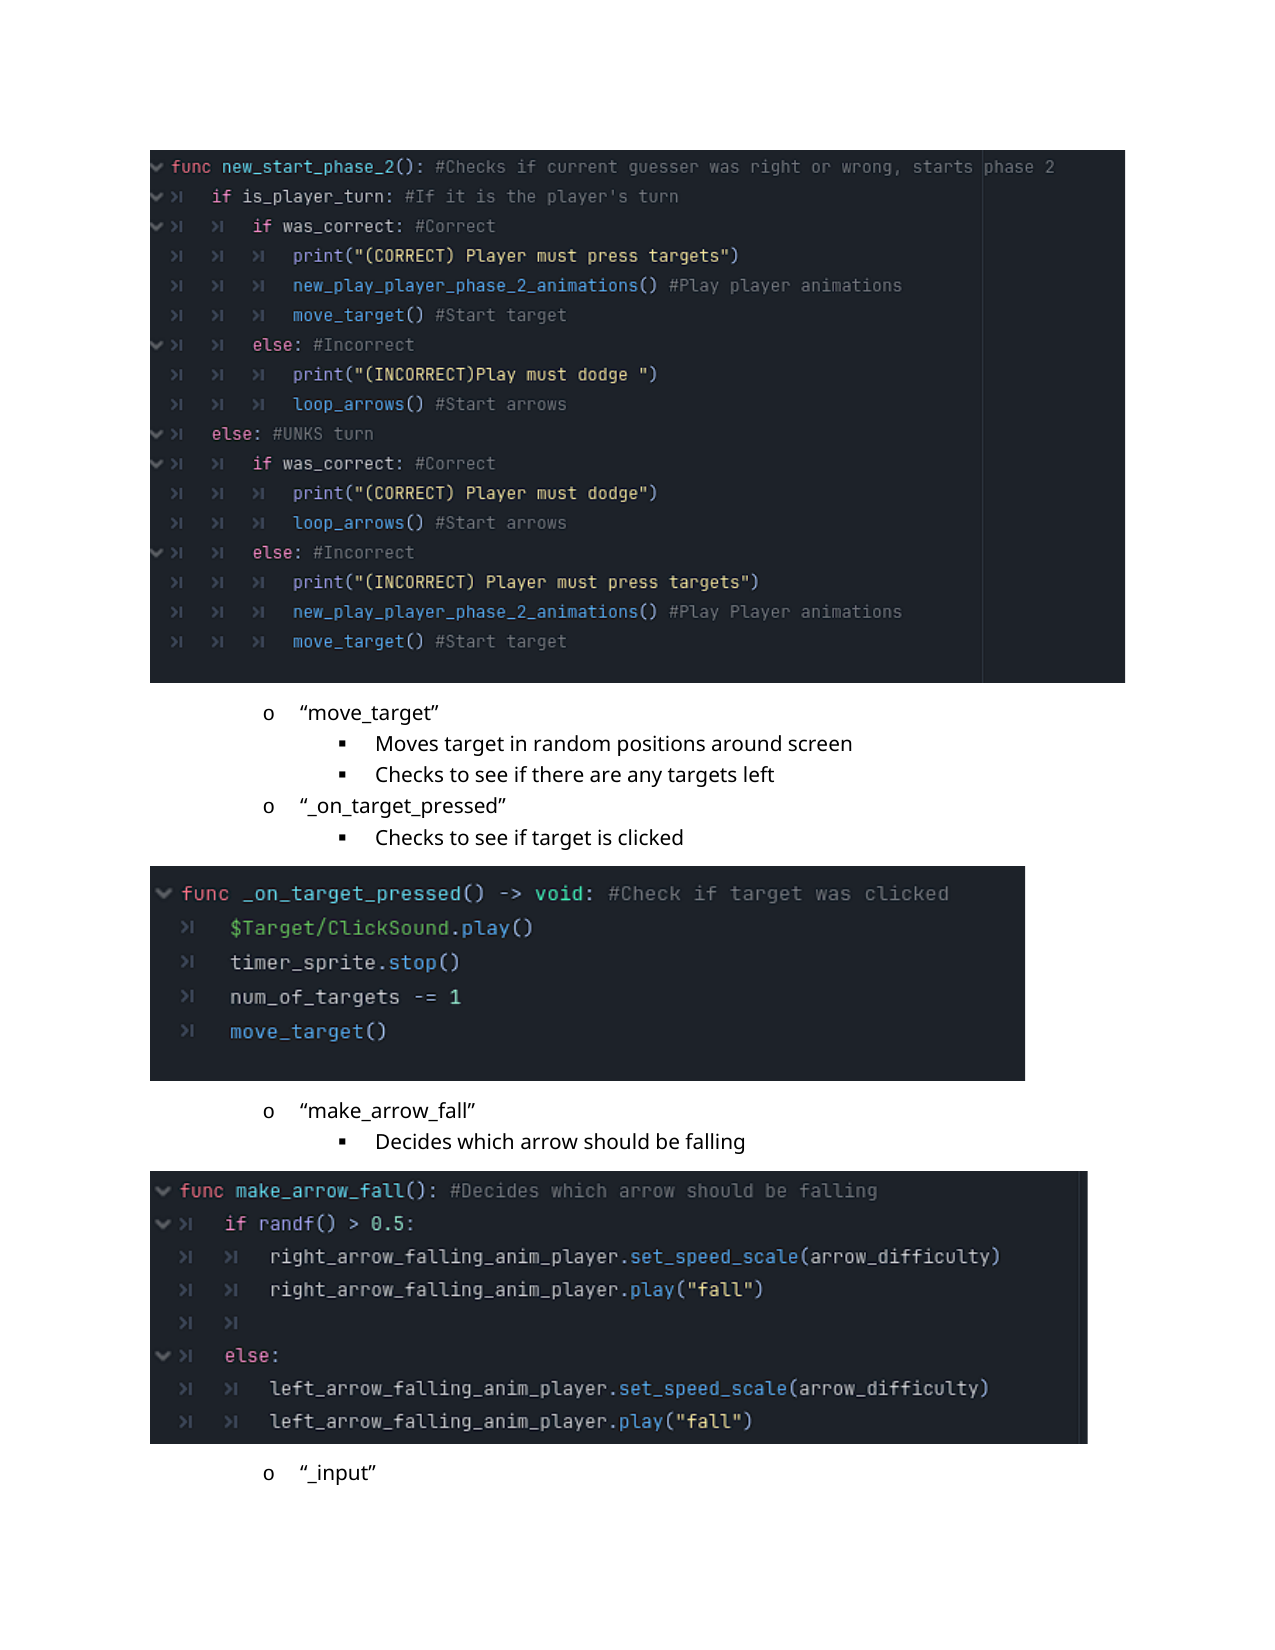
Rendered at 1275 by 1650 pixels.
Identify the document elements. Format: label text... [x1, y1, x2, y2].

list Moves target in random positions around screen [337, 729, 1125, 758]
list Checks to see if there are any targets left [337, 760, 1125, 789]
list “_input” [262, 1458, 1125, 1487]
list Decides which arrow should be falling [337, 1127, 1125, 1156]
list Checks to see if target is clicked [337, 823, 1125, 851]
list “_on_target_pressed” [262, 792, 1125, 820]
list “move_target” [262, 698, 1125, 726]
list “make_arrow_fall” [262, 1096, 1125, 1125]
